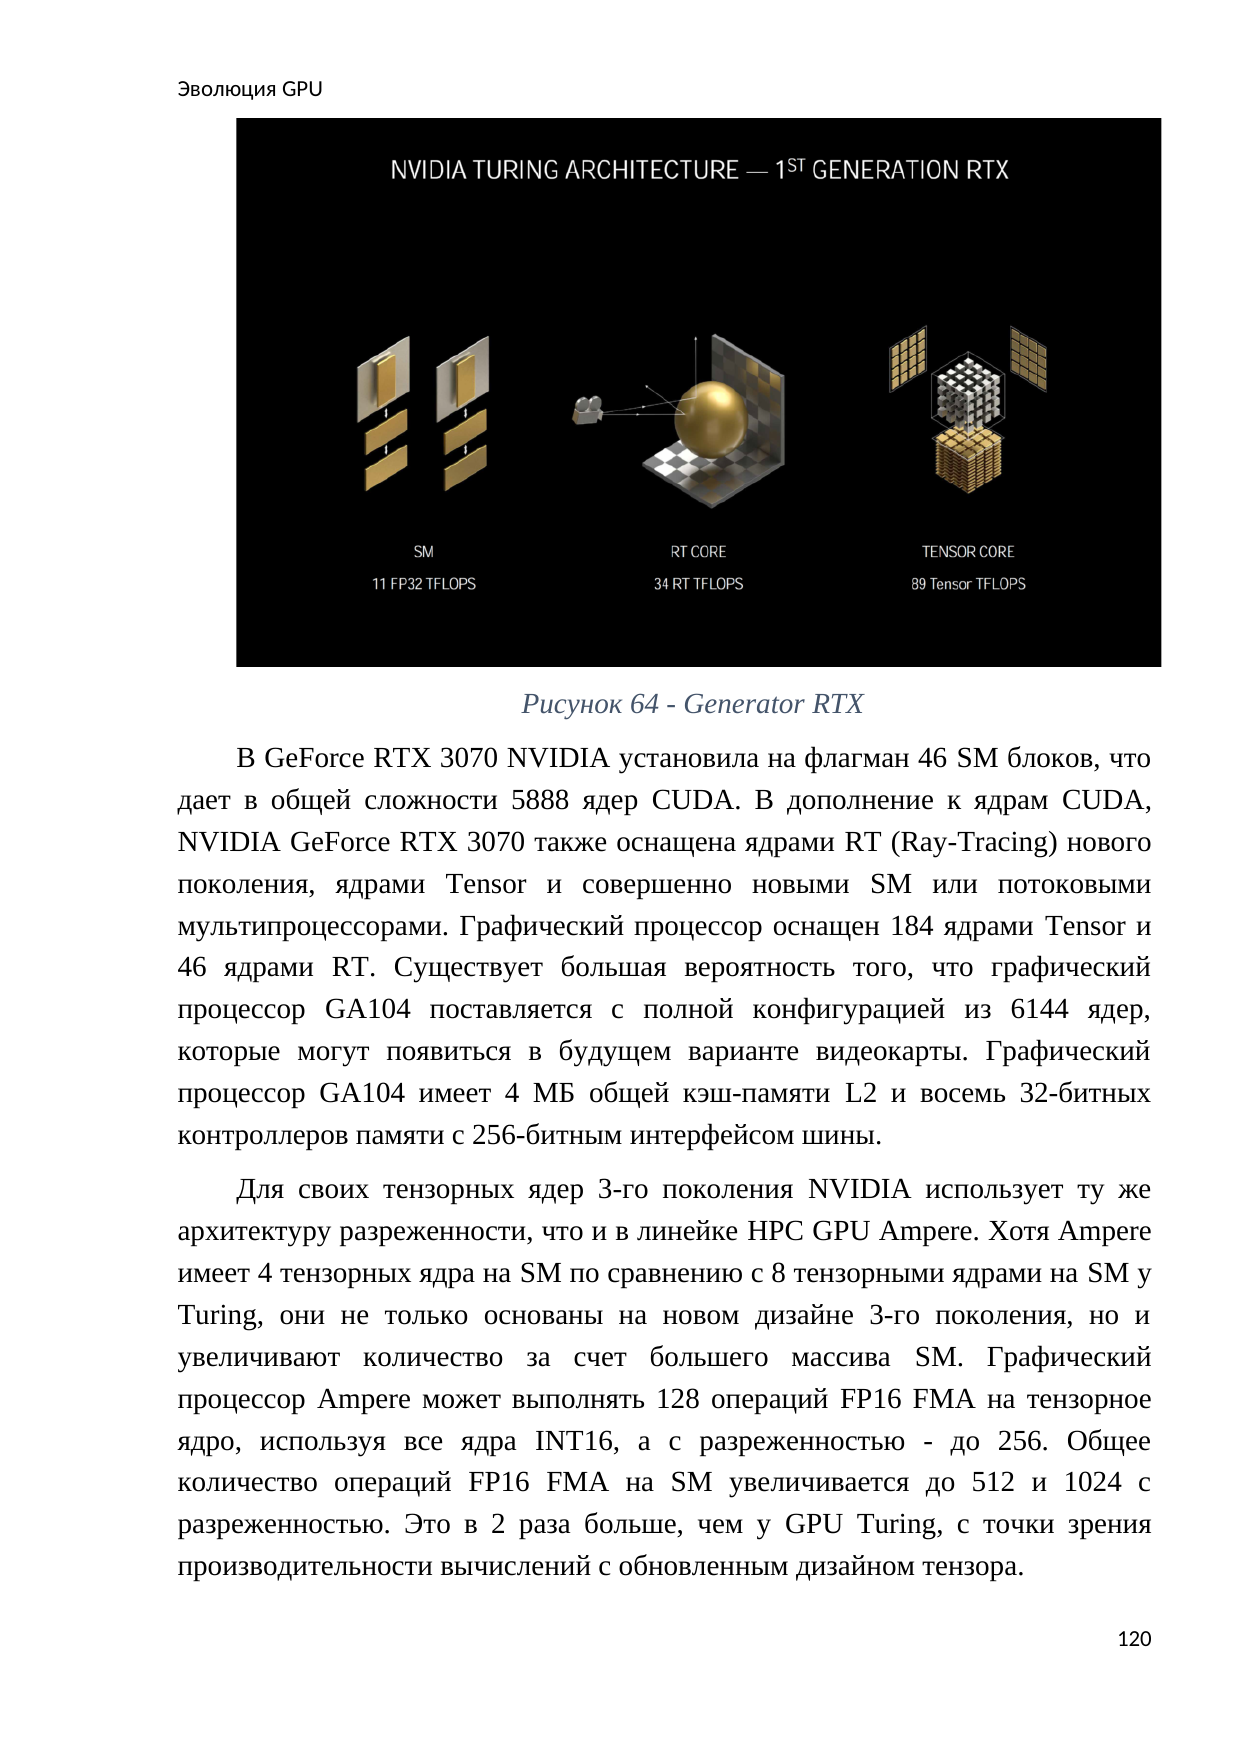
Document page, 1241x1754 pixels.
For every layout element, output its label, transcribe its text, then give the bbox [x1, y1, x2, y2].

text Для своих тензорных ядер 3-го поколения NVIDIA использует ту же архитектуру разреженности, что и в линейке HPC GPU Ampere. Хотя Ampere имеет 4 тензорных ядра на SM по сравнению с 8 тензорными ядрами на SM у Turing, они не только основаны на новом дизайне 3-го поколения, но и увеличивают количество за счет большего массива SM. Графический процессор Ampere может выполнять 128 операций FP16 FMA на тензорное ядро, используя все ядра INT16, а с разреженностью - до 256. Общее количество операций FP16 FMA на SM увеличивается до 512 и 1024 с разреженностью. Это в 2 раза больше, чем у GPU Turing, с точки зрения производительности вычислений с обновленным дизайном тензора. [177, 1171, 1152, 1582]
picture [236, 118, 1162, 667]
text Рисунок 64 - Generator RTX [177, 686, 1152, 719]
text В GeForce RTX 3070 NVIDIA установила на флагман 46 SM блоков, что дает в общей сложности 5888 ядер CUDA. В дополнение к ядрам CUDA, NVIDIA GeForce RTX 3070 также оснащена ядрами RT (Ray-Tracing) нового поколения, ядрами Tensor и совершенно новыми SM или потоковыми мультипроцессорами. Графический процессор оснащен 184 ядрами Tensor и 46 ядрами RT. Существует большая вероятность того, что графический процессор GA104 поставляется с полной конфигурацией из 6144 ядер, которые могут появиться в будущем варианте видеокарты. Графический процессор GA104 имеет 4 МБ общей кэш-памяти L2 и восемь 32-битных контроллеров памяти с 256-битным интерфейсом шины. [177, 740, 1152, 1151]
